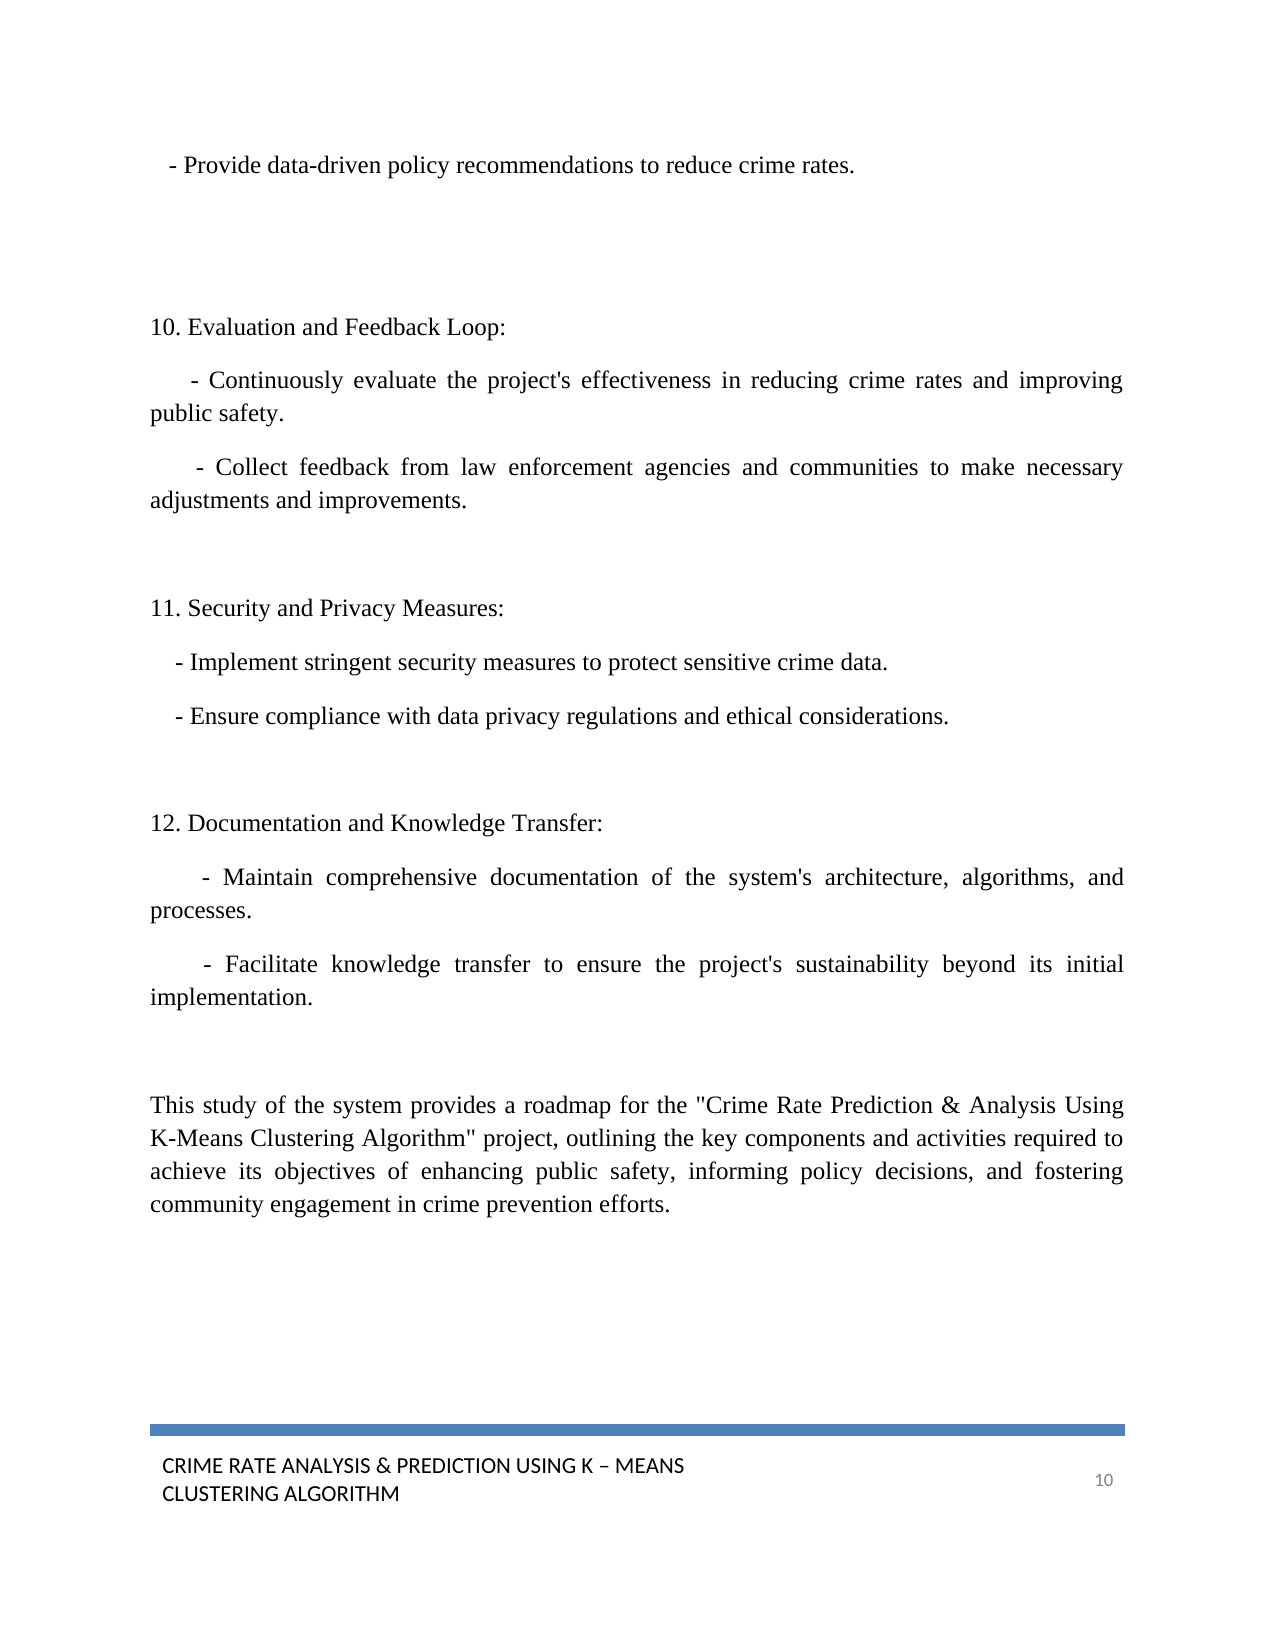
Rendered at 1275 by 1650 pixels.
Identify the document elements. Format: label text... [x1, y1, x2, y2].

text - Maintain comprehensive documentation of the system's architecture, algorithms, and processes. [150, 862, 1125, 924]
text - Implement stringent security measures to protect sensitive crime data. [150, 647, 1125, 676]
text - Provide data-driven policy recommendations to reduce crime rates. [150, 150, 1125, 179]
text 12. Documentation and Knowledge Transfer: [150, 808, 1125, 837]
text - Facilitate knowledge transfer to ensure the project's sustainability beyond its initial implementation. [150, 949, 1125, 1011]
text - Ensure compliance with data privacy regulations and ethical considerations. [150, 701, 1125, 729]
text 11. Security and Privacy Measures: [150, 593, 1125, 622]
text This study of the system provides a roadmap for the "Crime Rate Prediction & Analysis Using K-Means Clustering Algorithm" project, outlining the key components and activities required to achieve its objectives of enhancing public safety, informing policy decisions, and fostering community engagement in crime prevention efforts. [150, 1090, 1125, 1218]
text 10. Evaluation and Feedback Loop: [150, 312, 1125, 340]
text - Continuously evaluate the project's effectiveness in reducing crime rates and improving public safety. [150, 365, 1125, 427]
text - Collect feedback from law enforcement agencies and communities to make necessary adjustments and improvements. [150, 452, 1125, 514]
